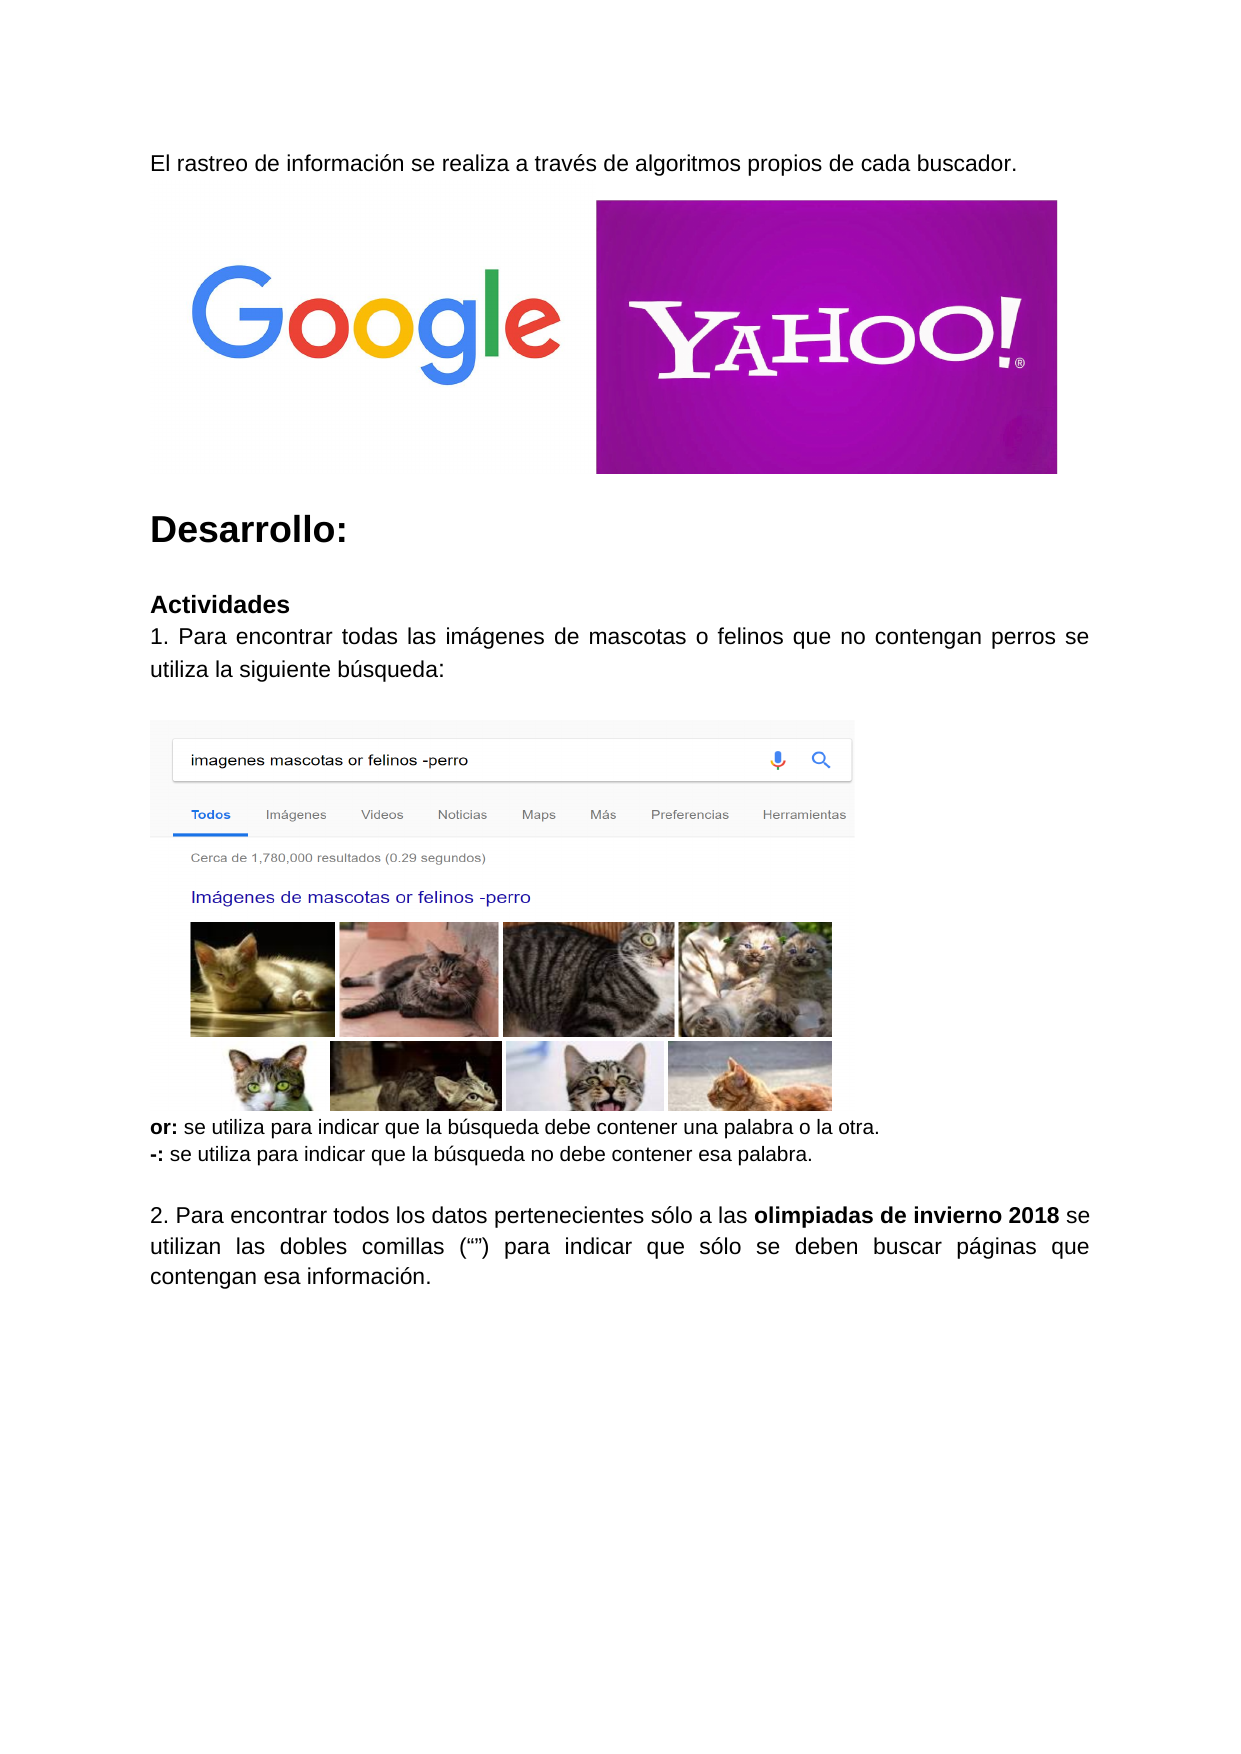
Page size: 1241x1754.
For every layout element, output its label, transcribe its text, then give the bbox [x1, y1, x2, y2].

text El rastreo de información se realiza a través de algoritmos propios de cada buscador. [150, 150, 1090, 176]
text -: se utiliza para indicar que la búsqueda no debe contener esa palabra. [150, 1142, 1090, 1166]
text Desarrollo: [150, 508, 1090, 551]
text 2. Para encontrar todos los datos pertenecientes sólo a las olimpiadas de invierno 2018 se utilizan las dobles comillas (“”) para indicar que sólo se deben buscar páginas que contengan esa información. [150, 1202, 1090, 1289]
text or: se utiliza para indicar que la búsqueda debe contener una palabra o la otra. [150, 1114, 1090, 1138]
text 1. Para encontrar todas las imágenes de mascotas o felinos que no contengan perros se utiliza la siguiente búsqueda: [150, 623, 1090, 683]
picture [150, 720, 855, 1111]
picture [150, 180, 1058, 474]
text Actividades [150, 590, 1090, 619]
